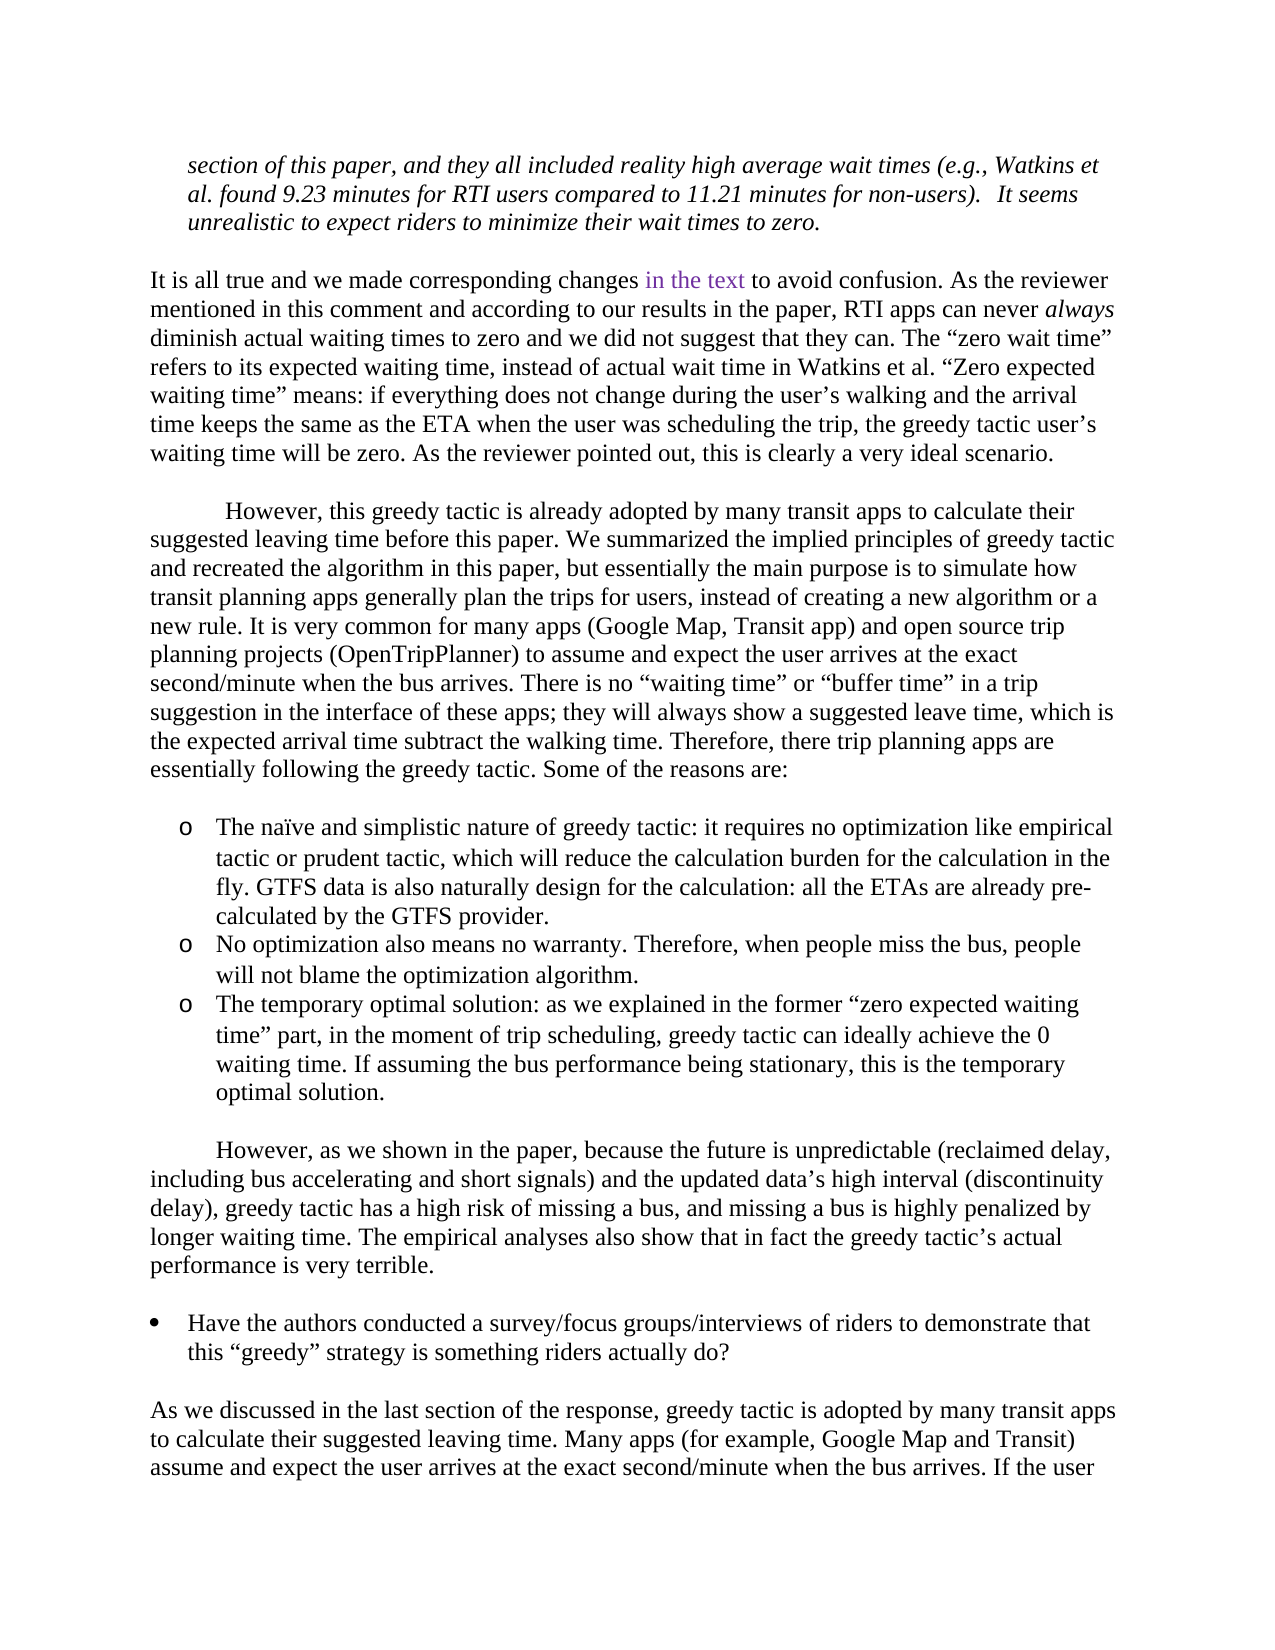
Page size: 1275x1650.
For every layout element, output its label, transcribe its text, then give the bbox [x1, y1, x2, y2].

list No optimization also means no warranty. Therefore, when people miss the bus, people will not blame the optimization algorithm. [178, 959, 1125, 1018]
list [150, 150, 1125, 236]
text However, as we shown in the paper, because the future is unpredictable (reclaimed delay, including bus accelerating and short signals) and the updated data’s high interval (discontinuity delay), greedy tactic has a high risk of missing a bus, and missing a bus is highly penalized by longer waiting time. The empirical analyses also show that in fact the greedy tactic’s actual performance is very terrible. [150, 1194, 1125, 1337]
text It is all true and we made corresponding changes in the text to avoid confusion. As the reviewer mentioned in this comment and according to our results in the paper, RTI apps can never always diminish actual waiting times to zero and we did not suggest that they can. The “zero wait time” refers to its expected waiting time, instead of actual wait time in Watkins et al. “Zero expected waiting time” means: if everything does not change during the user’s walking and the arrival time keeps the same as the ETA when the user was scheduling the trip, the greedy tactic user’s waiting time will be zero. As the reviewer pointed out, this is clearly a very ideal scenario. [150, 265, 1125, 467]
list The temporary optimal solution: as we explained in the former “zero expected waiting time” part, in the moment of trip scheduling, greedy tactic can ideally achieve the 0 waiting time. If assuming the bus performance being stationary, this is the temporary optimal solution. [178, 1047, 1125, 1164]
list The naïve and simplistic nature of greedy tactic: it requires no optimization like empirical tactic or prudent tactic, which will reduce the calculation burden for the calculation in the fly. GTFS data is also naturally design for the calculation: all the ETAs are already pre-calculated by the GTFS provider. [178, 812, 1125, 929]
text However, this greedy tactic is already adopted by many transit apps to calculate their suggested leaving time before this paper. We summarized the implied principles of greedy tactic and recreated the algorithm in this paper, but essentially the main purpose is to simulate how transit planning apps generally plan the trips for users, instead of creating a new algorithm or a new rule. It is very common for many apps (Google Map, Transit app) and open source trip planning projects (OpenTripPlanner) to assume and expect the user arrives at the exact second/minute when the bus arrives. There is no “waiting time” or “buffer time” in a trip suggestion in the interface of these apps; they will always show a suggested leave time, which is the expected arrival time subtract the walking time. Therefore, there trip planning apps are essentially following the greedy tactic. Some of the reasons are: [150, 496, 1125, 783]
list Have the authors conducted a survey/focus groups/interviews of riders to demonstrate that this “greedy” strategy is something riders actually do? [150, 1367, 1125, 1424]
